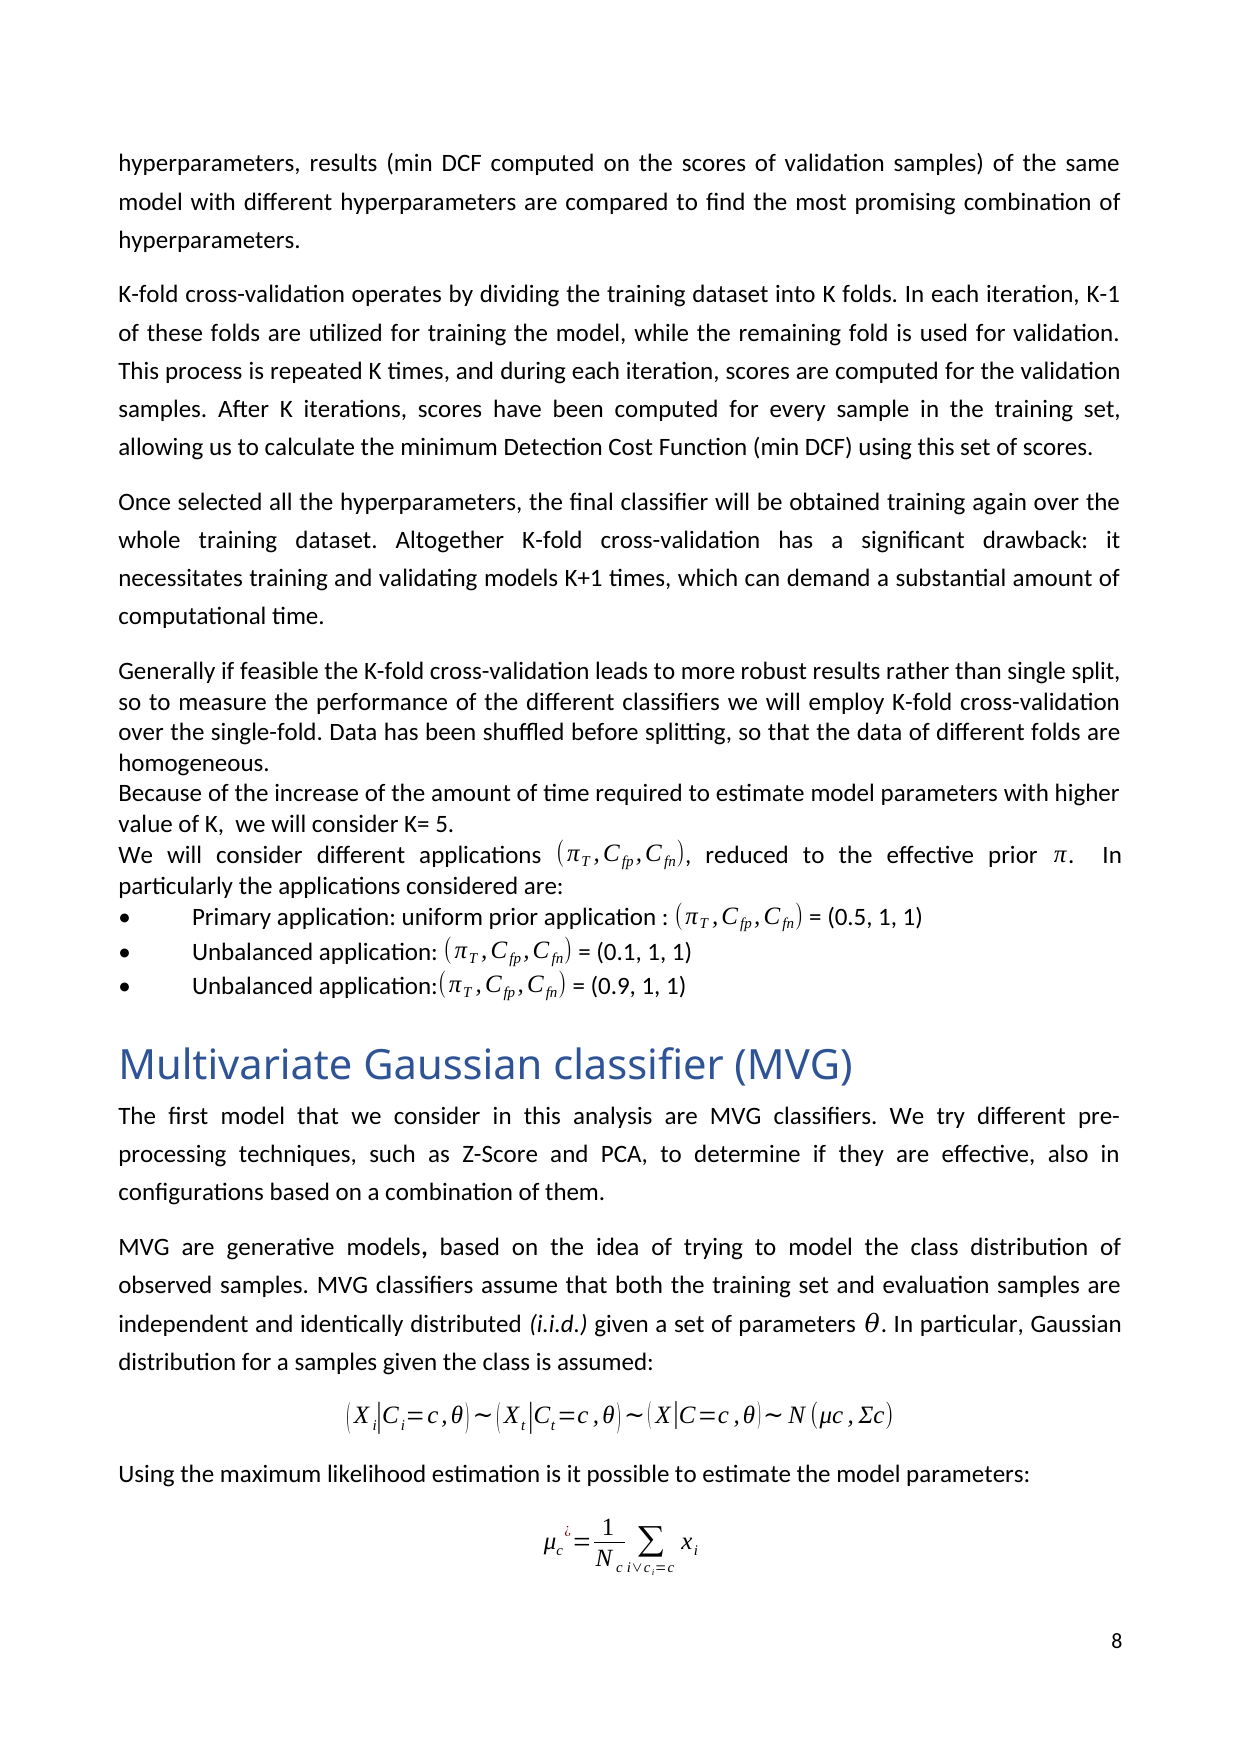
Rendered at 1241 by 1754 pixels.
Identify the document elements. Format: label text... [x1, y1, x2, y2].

text We will consider different applications , reduced to the effective prior . In particularly the applications considered are: [118, 838, 1122, 901]
text MVG are generative models, based on the idea of trying to model the class distribution of observed samples. MVG classifiers assume that both the training set and evaluation samples are independent and identically distributed (i.i.d.) given a set of parameters 𝜃. In particular, Gaussian distribution for a samples given the class is assumed: [118, 1231, 1122, 1376]
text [118, 148, 1122, 254]
text Using the maximum likelihood estimation is it possible to estimate the model parameters: [118, 1459, 1122, 1489]
subtitle Multivariate Gaussian classifier (MVG) [118, 1035, 1122, 1092]
list Primary application: uniform prior application : = (0.5, 1, 1) [118, 901, 1122, 933]
list Unbalanced application: = (0.9, 1, 1) [118, 969, 1122, 1001]
text The first model that we consider in this analysis are MVG classifiers. We try different pre-processing techniques, such as Z-Score and PCA, to determine if they are effective, also in configurations based on a combination of them. [118, 1100, 1122, 1207]
text K-fold cross-validation operates by dividing the training dataset into K folds. In each iteration, K-1 of these folds are utilized for training the model, while the remaining fold is used for validation. This process is repeated K times, and during each iteration, scores are computed for the validation samples. After K iterations, scores have been computed for every sample in the training set, allowing us to calculate the minimum Detection Cost Function (min DCF) using this set of scores. [118, 279, 1122, 462]
text Because of the increase of the amount of time required to estimate model parameters with higher value of K, we will consider K= 5. [118, 777, 1122, 838]
text Generally if feasible the K-fold cross-validation leads to more robust results rather than single split, so to measure the performance of the different classifiers we will employ K-fold cross-validation over the single-fold. Data has been shuffled before splitting, so that the data of different folds are homogeneous. [118, 655, 1122, 777]
list Unbalanced application: = (0.1, 1, 1) [118, 935, 1122, 967]
text Once selected all the hyperparameters, the final classifier will be obtained training again over the whole training dataset. Altogether K-fold cross-validation has a significant drawback: it necessitates training and validating models K+1 times, which can demand a substantial amount of computational time. [118, 486, 1122, 631]
